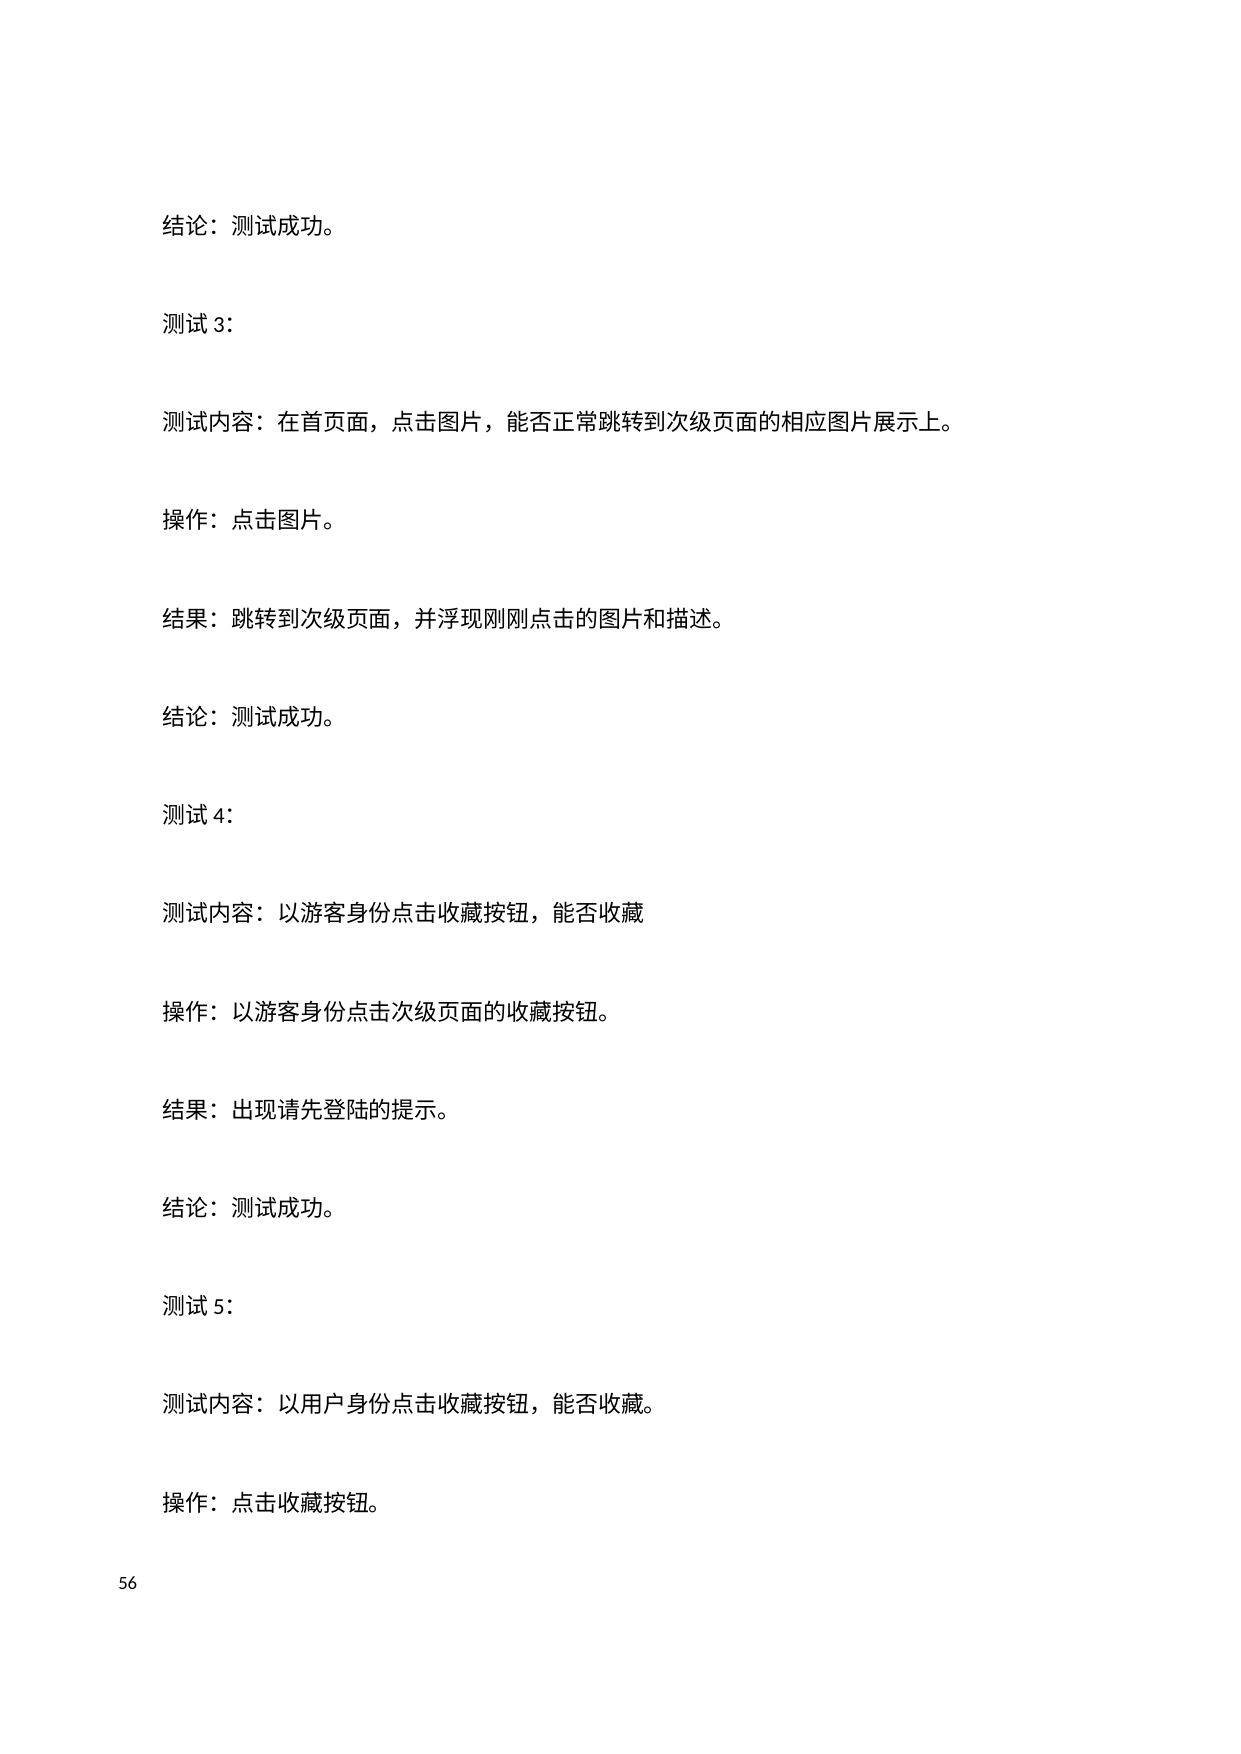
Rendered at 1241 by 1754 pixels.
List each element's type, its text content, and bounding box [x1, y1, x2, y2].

text 结论：测试成功。 [118, 192, 1063, 257]
text 操作：以游客身份点击次级页面的收藏按钮。 [118, 978, 1063, 1043]
text 结果：出现请先登陆的提示。 [118, 1076, 1063, 1141]
text 操作：点击图片。 [118, 486, 1063, 551]
text 结论：测试成功。 [118, 1174, 1063, 1239]
text 测试内容：以游客身份点击收藏按钮，能否收藏 [118, 879, 1063, 944]
text 测试5： [118, 1272, 1063, 1337]
text 测试内容：在首页面，点击图片，能否正常跳转到次级页面的相应图片展示上。 [118, 388, 1063, 453]
text 结论：测试成功。 [118, 683, 1063, 748]
text 结果：跳转到次级页面，并浮现刚刚点击的图片和描述。 [118, 585, 1063, 650]
text 操作：点击收藏按钮。 [118, 1469, 1063, 1534]
text 测试内容：以用户身份点击收藏按钮，能否收藏。 [118, 1371, 1063, 1436]
text 测试4： [118, 781, 1063, 846]
text 测试3： [118, 290, 1063, 355]
